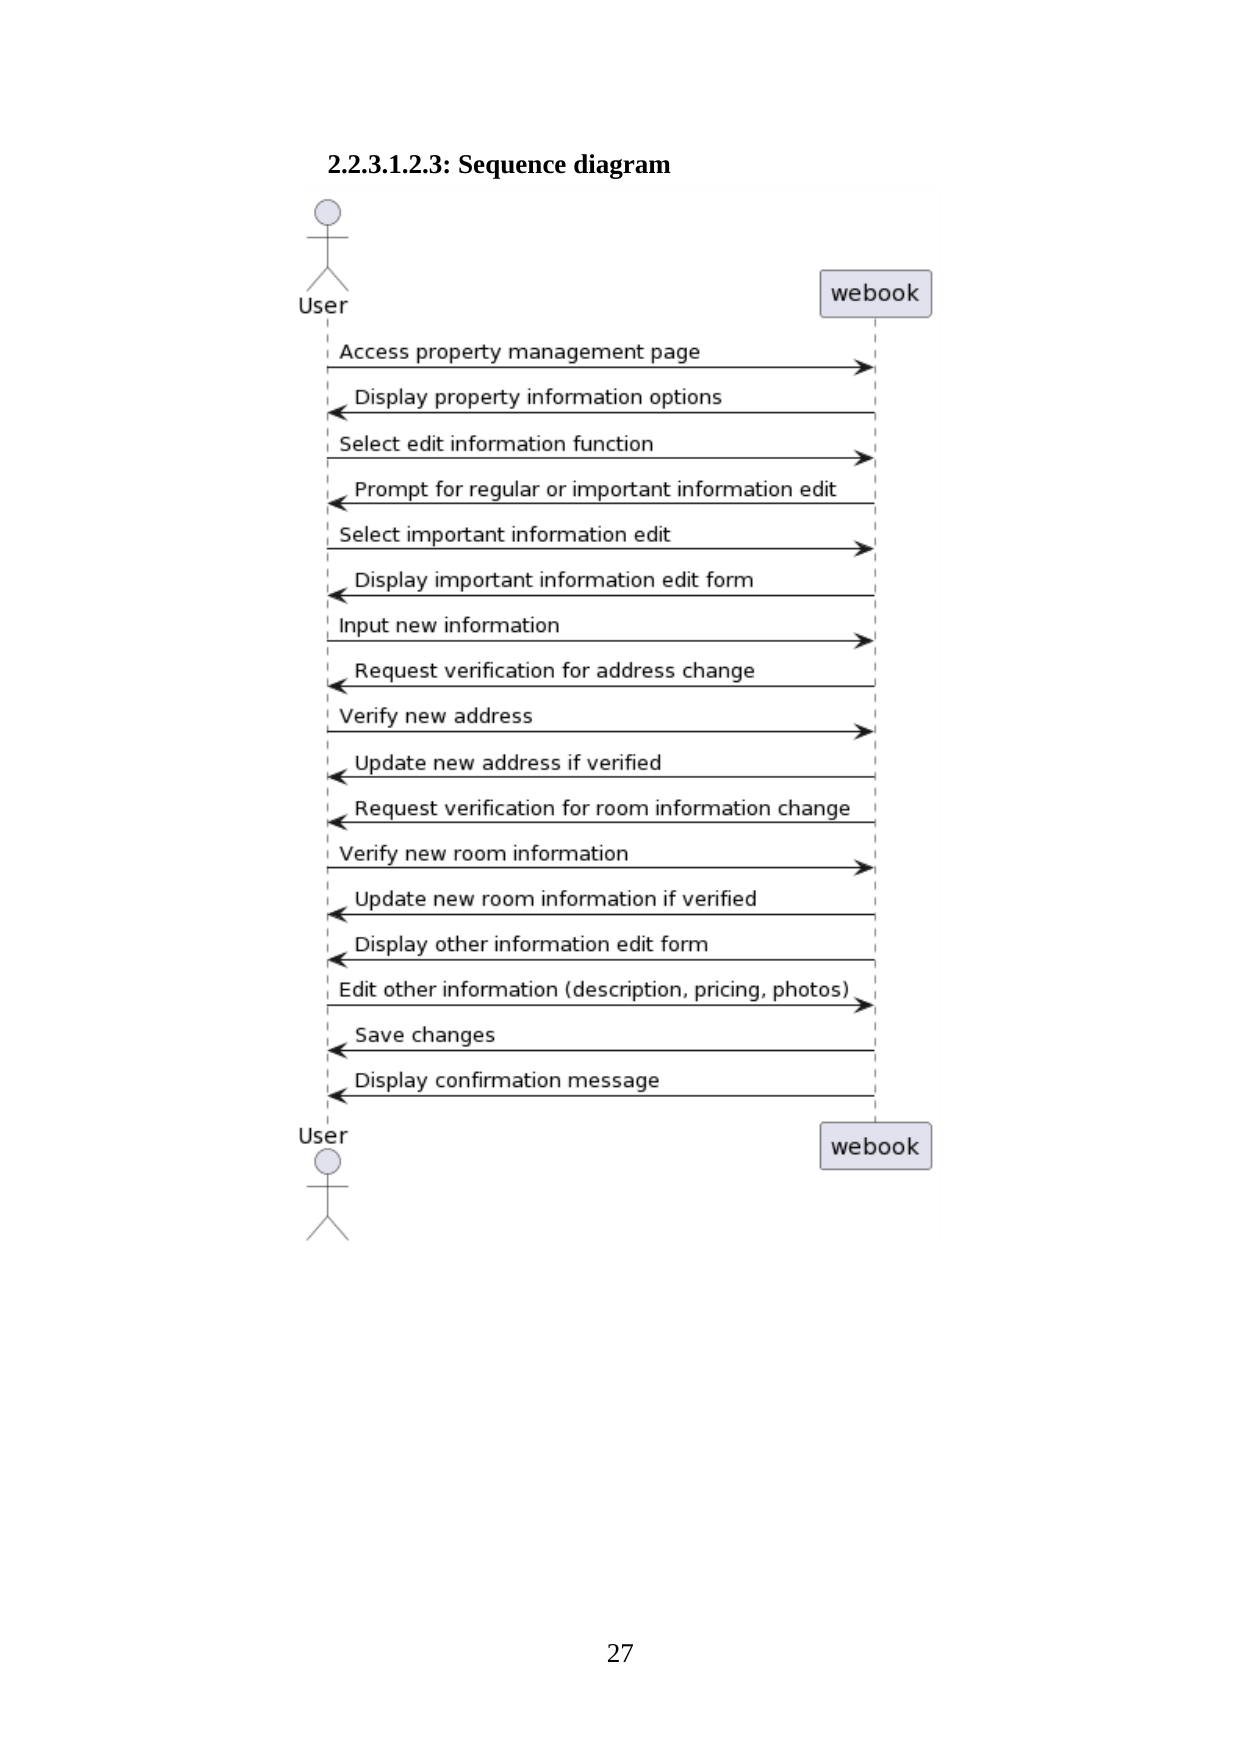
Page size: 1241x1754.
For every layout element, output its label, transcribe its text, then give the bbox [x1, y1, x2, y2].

subtitle 2.2.3.1.2.3: Sequence diagram [252, 148, 1063, 179]
picture [299, 187, 942, 1247]
